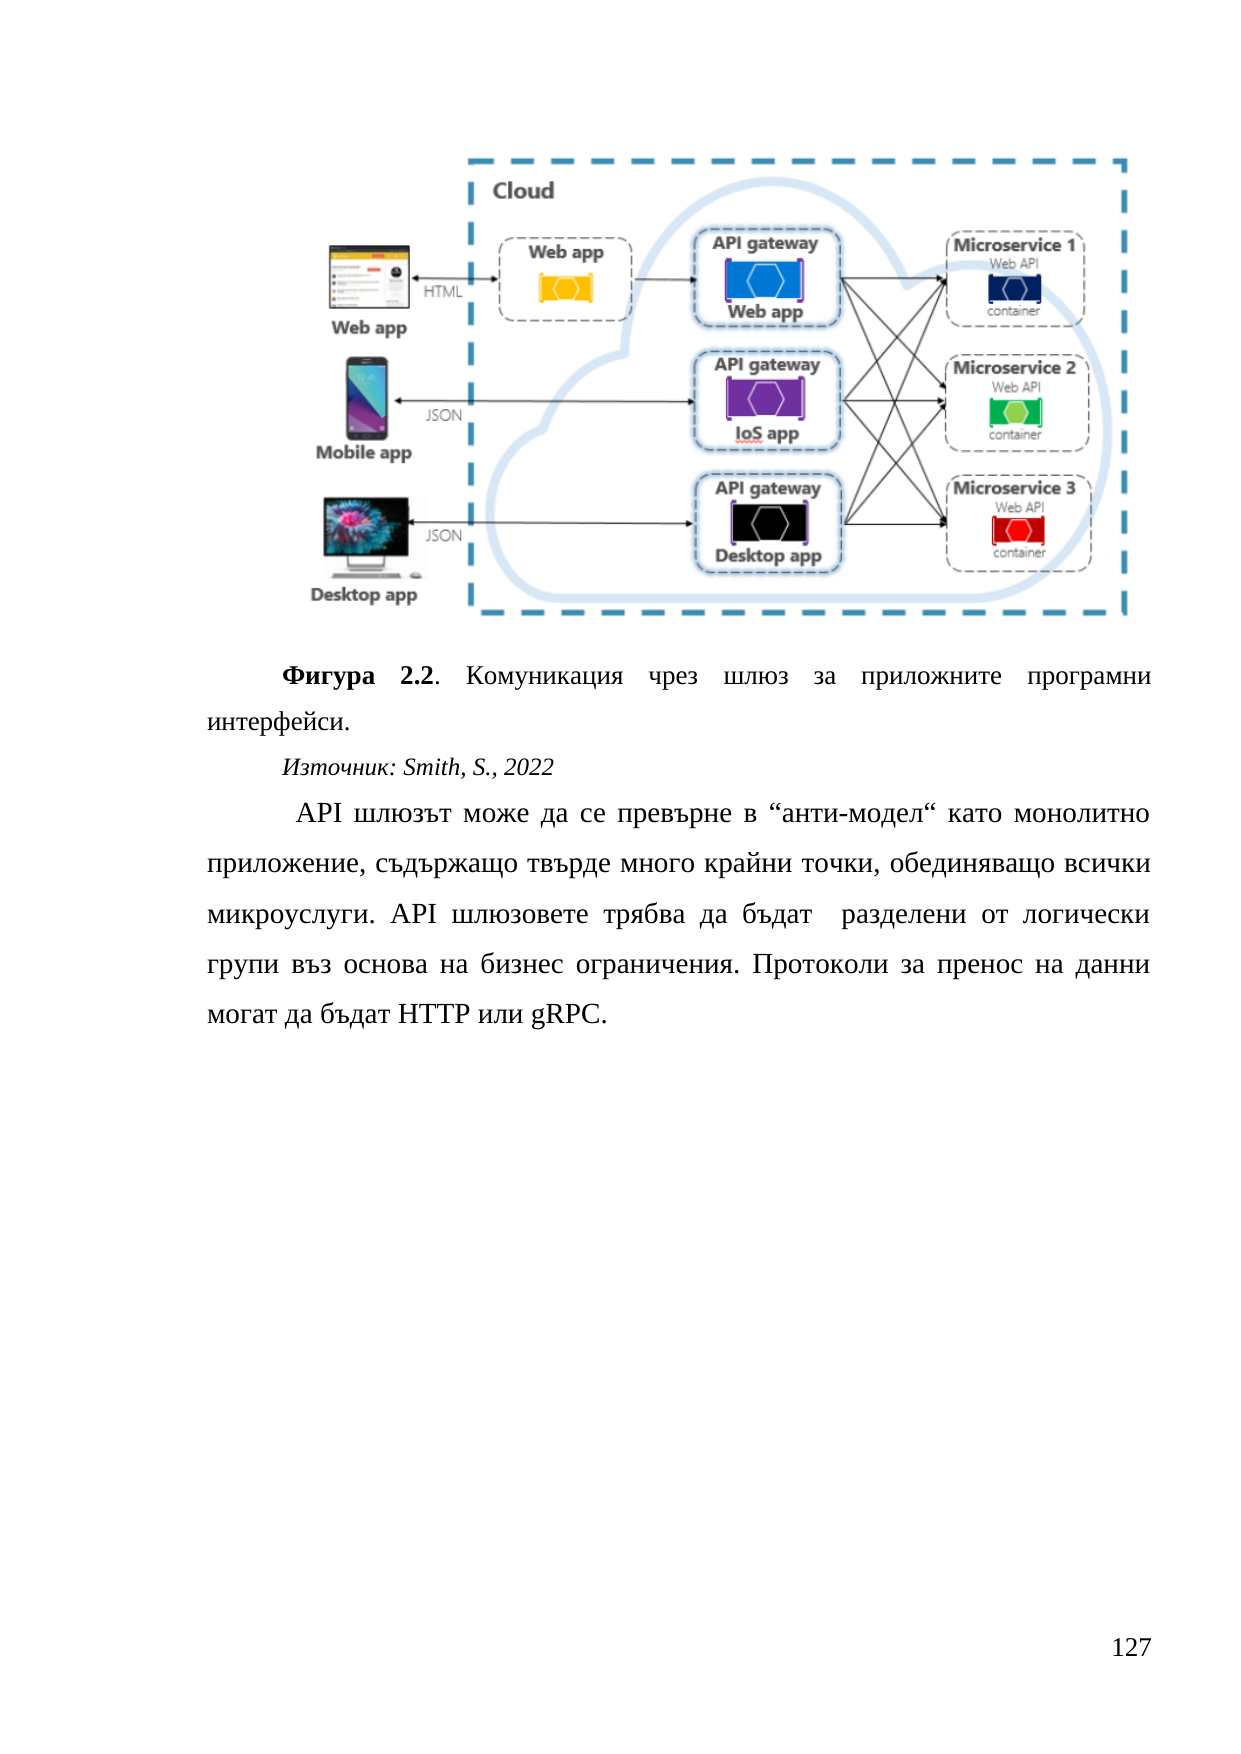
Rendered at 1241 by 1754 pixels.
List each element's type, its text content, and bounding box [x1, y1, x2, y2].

text API шлюзът може да се превърне в “анти-модел“ като монолитно приложение, съдържащо твърде много крайни точки, обединяващо всички микроуслуги. API шлюзовете трябва да бъдат разделени от логически групи въз основа на бизнес ограничения. Протоколи за пренос на данни могат да бъдат HTTP или gRPC. [207, 795, 1152, 1030]
picture [295, 118, 1156, 642]
text Източник: Smith, S., 2022 [207, 752, 1152, 781]
text Фигура 2.2. Комуникация чрез шлюз за приложните програмни интерфейси. [207, 659, 1152, 737]
